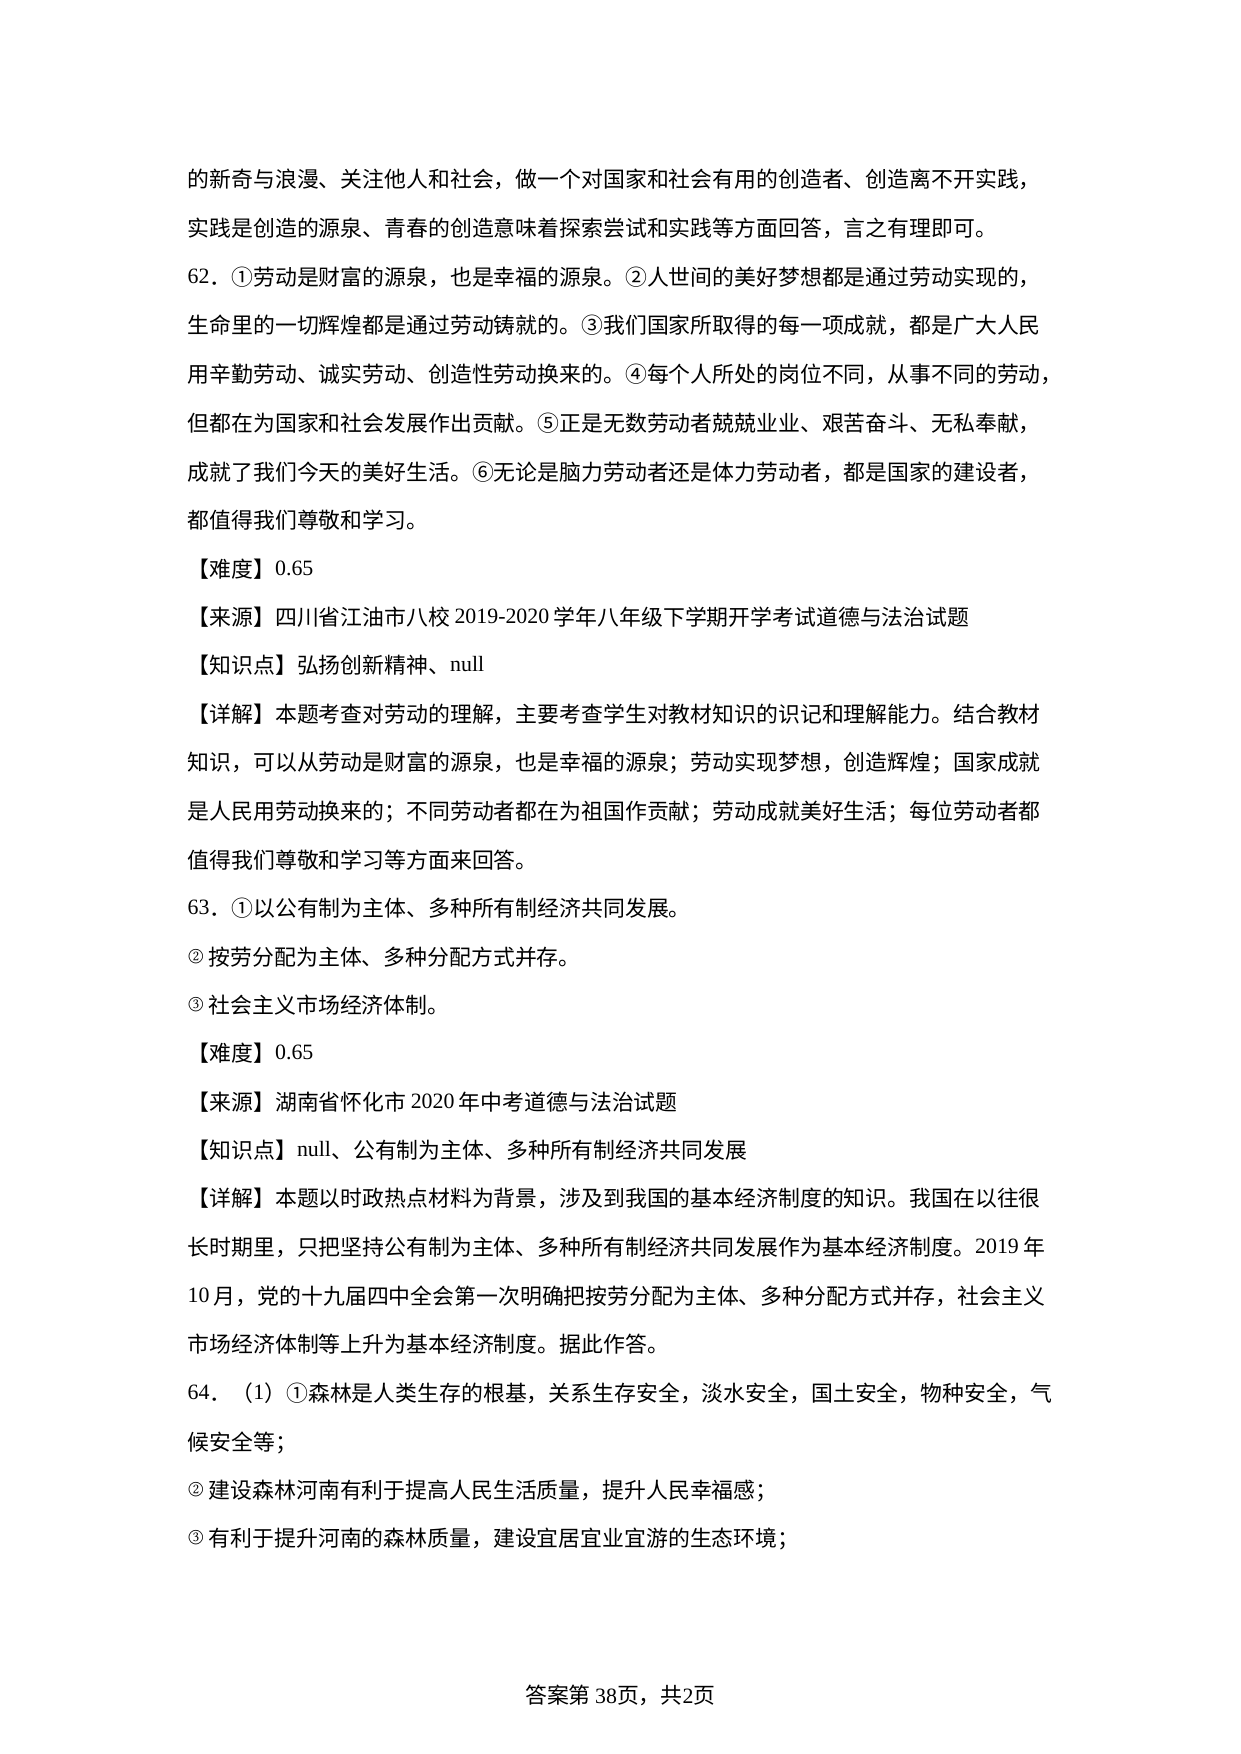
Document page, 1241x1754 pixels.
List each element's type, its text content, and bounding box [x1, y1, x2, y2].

text 【详解】本题以时政热点材料为背景，涉及到我国的基本经济制度的知识。我国在以往很长时期里，只把坚持公有制为主体、多种所有制经济共同发展作为基本经济制度。2019年10月，党的十九届四中全会第一次明确把按劳分配为主体、多种分配方式并存，社会主义市场经济体制等上升为基本经济制度。据此作答。 [187, 1181, 1053, 1359]
text ③有利于提升河南的森林质量，建设宜居宜业宜游的生态环境； [187, 1521, 1053, 1553]
text 【详解】本题考查对劳动的理解，主要考查学生对教材知识的识记和理解能力。结合教材知识，可以从劳动是财富的源泉，也是幸福的源泉；劳动实现梦想，创造辉煌；国家成就是人民用劳动换来的；不同劳动者都在为祖国作贡献；劳动成就美好生活；每位劳动者都值得我们尊敬和学习等方面来回答。 [187, 696, 1053, 875]
text 【知识点】null、公有制为主体、多种所有制经济共同发展 [187, 1132, 1053, 1165]
text 【来源】四川省江油市八校2019-2020学年八年级下学期开学考试道德与法治试题 [187, 599, 1053, 632]
text 64．（1）①森林是人类生存的根基，关系生存安全，淡水安全，国土安全，物种安全，气候安全等； [187, 1375, 1053, 1457]
text 【来源】湖南省怀化市2020年中考道德与法治试题 [187, 1084, 1053, 1117]
text ③社会主义市场经济体制。 [187, 987, 1053, 1020]
text ②建设森林河南有利于提高人民生活质量，提升人民幸福感； [187, 1472, 1053, 1505]
text 63．①以公有制为主体、多种所有制经济共同发展。 [187, 891, 1053, 923]
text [187, 162, 1053, 243]
text 【难度】0.65 [187, 1036, 1053, 1068]
text 【知识点】弘扬创新精神、null [187, 648, 1053, 680]
text ②按劳分配为主体、多种分配方式并存。 [187, 939, 1053, 972]
text 【难度】0.65 [187, 551, 1053, 584]
text 62．①劳动是财富的源泉，也是幸福的源泉。②人世间的美好梦想都是通过劳动实现的，生命里的一切辉煌都是通过劳动铸就的。③我们国家所取得的每一项成就，都是广大人民用辛勤劳动、诚实劳动、创造性劳动换来的。④每个人所处的岗位不同，从事不同的劳动，但都在为国家和社会发展作出贡献。⑤正是无数劳动者兢兢业业、艰苦奋斗、无私奉献，成就了我们今天的美好生活。⑥无论是脑力劳动者还是体力劳动者，都是国家的建设者，都值得我们尊敬和学习。 [187, 259, 1053, 535]
